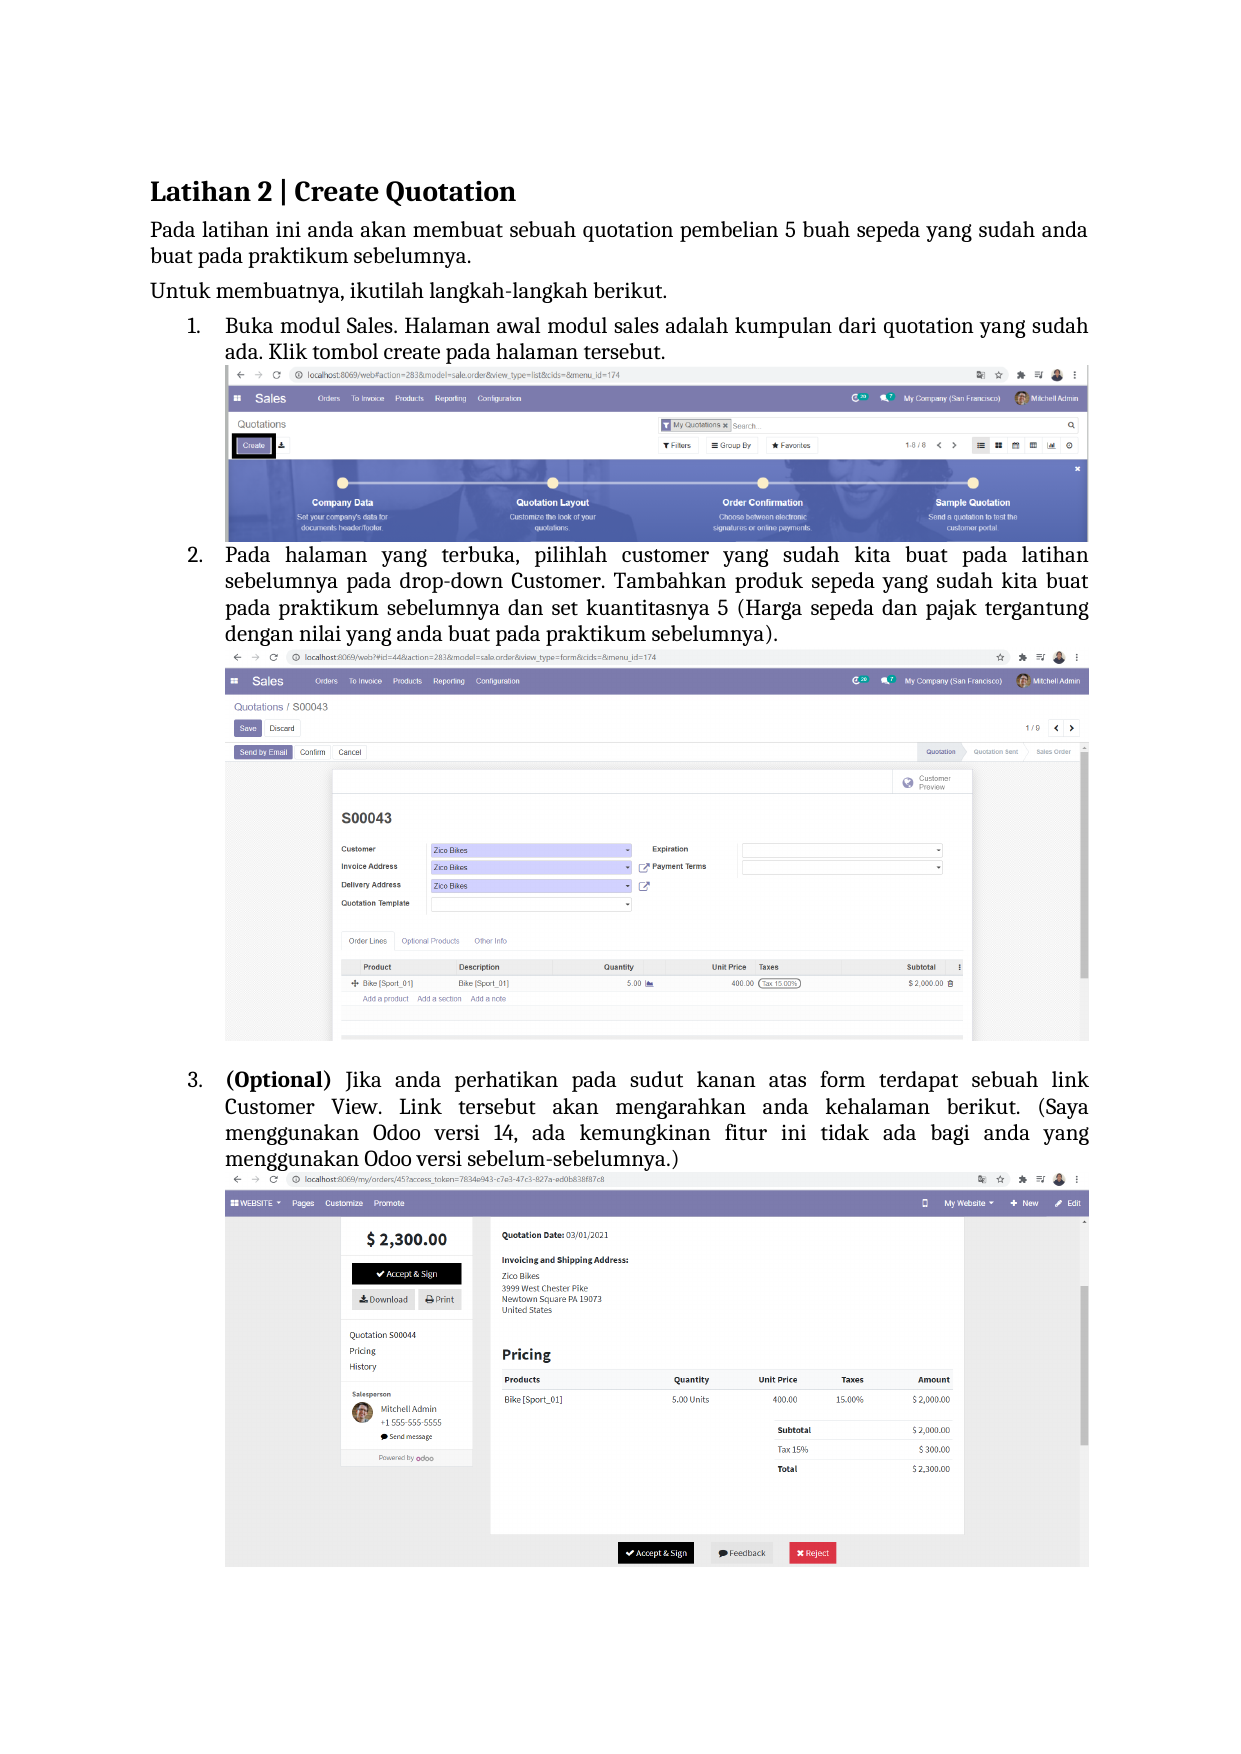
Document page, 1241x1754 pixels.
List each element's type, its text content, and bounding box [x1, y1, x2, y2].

list Buka modul Sales. Halaman awal modul sales adalah kumpulan dari quotation yang sudah ada. Klik tombol create pada halaman tersebut. [187, 313, 1090, 365]
picture [225, 365, 1089, 542]
subtitle Latihan 2 | Create Quotation [150, 175, 1090, 208]
text Untuk membuatnya, ikutilah langkah-langkah berikut. [150, 278, 1090, 304]
text Pada latihan ini anda akan membuat sebuah quotation pembelian 5 buah sepeda yang sudah anda buat pada praktikum sebelumnya. [150, 217, 1090, 269]
picture [225, 647, 1089, 1041]
picture [225, 1172, 1089, 1567]
list (Optional) Jika anda perhatikan pada sudut kanan atas form terdapat sebuah link Customer View. Link tersebut akan mengarahkan anda kehalaman berikut. (Saya menggunakan Odoo versi 14, ada kemungkinan fitur ini tidak ada bagi anda yang menggunakan Odoo versi sebelum-sebelumnya.) [187, 1067, 1090, 1172]
list Pada halaman yang terbuka, pilihlah customer yang sudah kita buat pada latihan sebelumnya pada drop-down Customer. Tambahkan produk sepeda yang sudah kita buat pada praktikum sebelumnya dan set kuantitasnya 5 (Harga sepeda dan pajak tergantung dengan nilai yang anda buat pada praktikum sebelumnya). [187, 542, 1090, 647]
